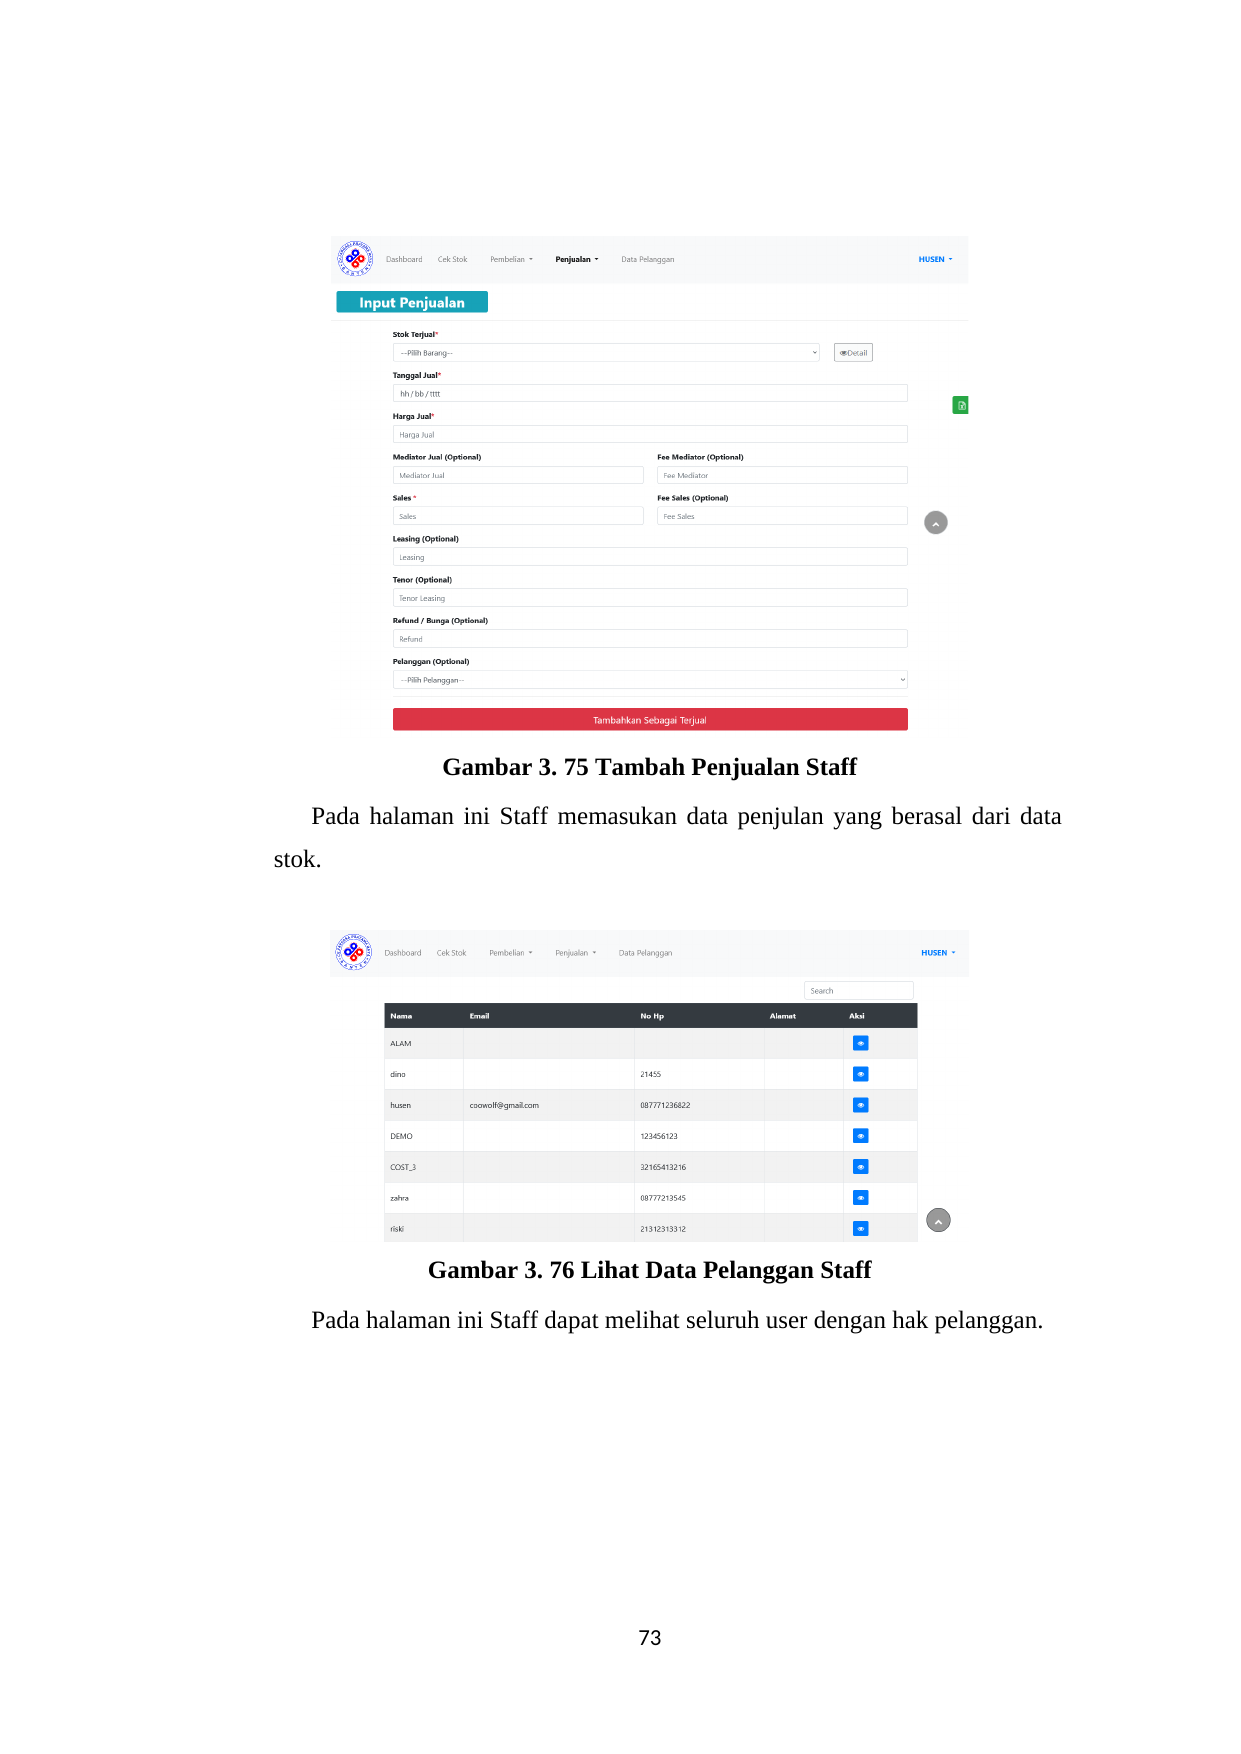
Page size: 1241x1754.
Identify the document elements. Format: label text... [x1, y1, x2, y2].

picture [330, 930, 970, 1242]
text Gambar 3. 76 Lihat Data Pelanggan Staff [236, 1256, 1063, 1284]
text Gambar 3. 75 Tambah Penjualan Staff [236, 752, 1063, 781]
text Pada halaman ini Staff memasukan data penjulan yang berasal dari data stok. [274, 801, 1063, 873]
text Pada halaman ini Staff dapat melihat seluruh user dengan hak pelanggan. [274, 1305, 1063, 1334]
picture [331, 236, 969, 738]
